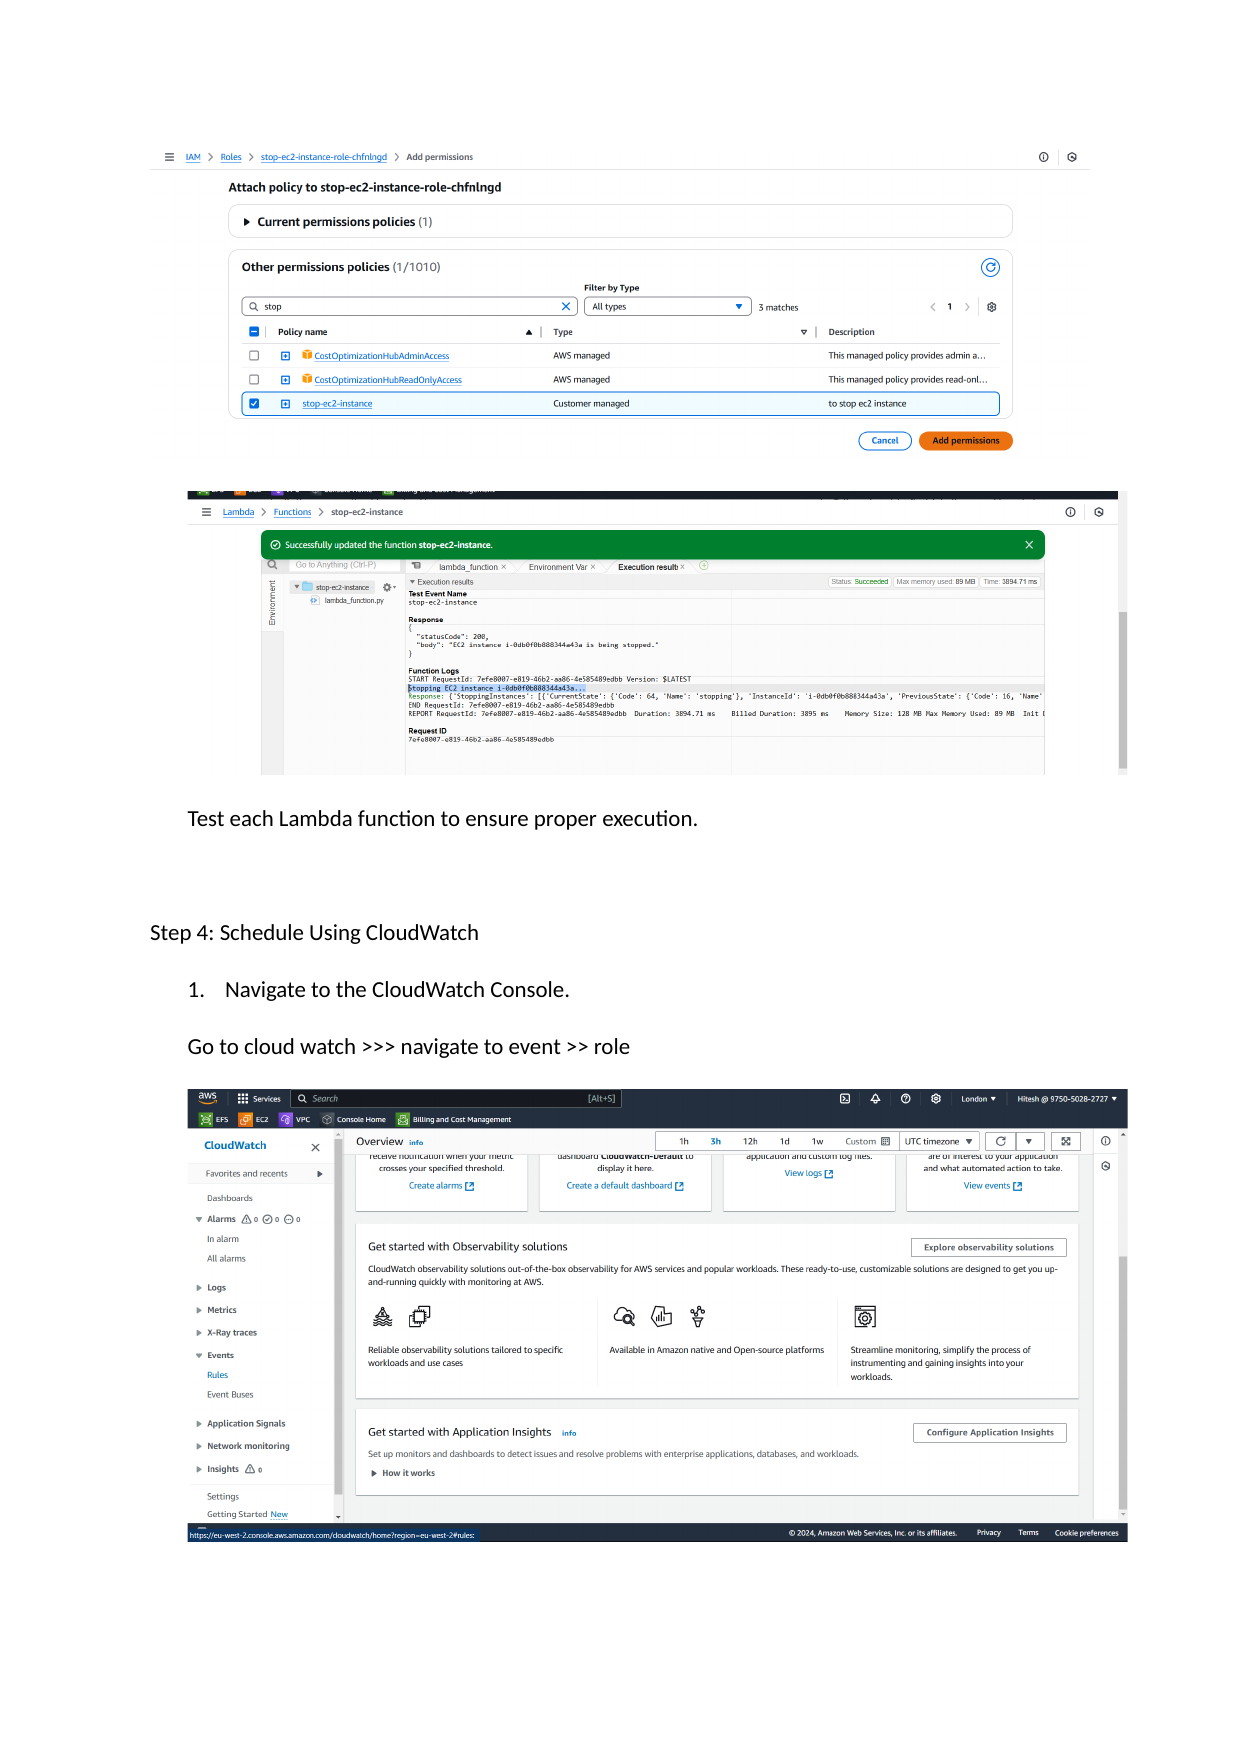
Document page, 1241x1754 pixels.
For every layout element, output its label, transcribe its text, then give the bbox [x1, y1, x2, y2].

text Go to cloud watch >>> navigate to event >> role [187, 1032, 1090, 1060]
picture [150, 150, 1091, 461]
picture [187, 1089, 1128, 1542]
text Step 4: Schedule Using CloudWatch [150, 918, 1090, 946]
picture [187, 491, 1128, 775]
text Test each Lambda function to ensure proper execution. [187, 804, 1090, 832]
list Navigate to the CloudWatch Console. [187, 975, 1090, 1003]
